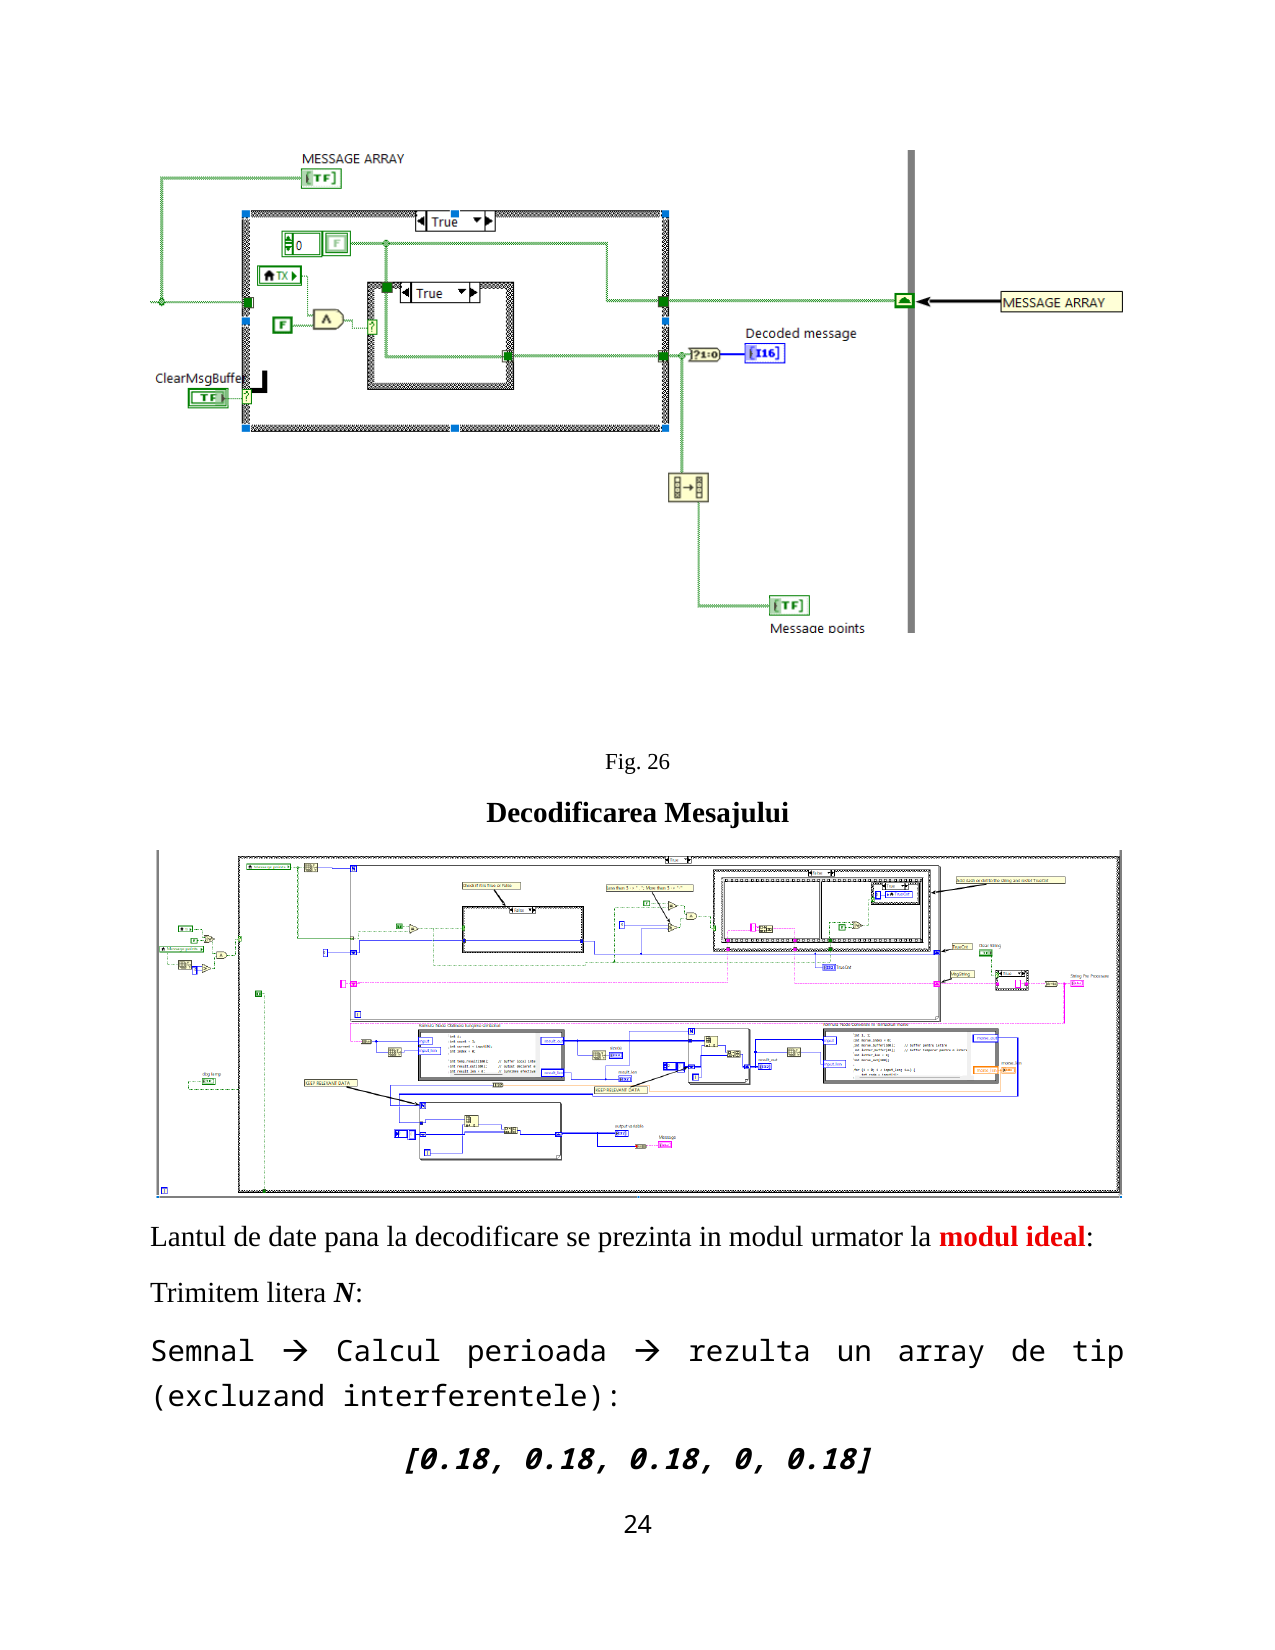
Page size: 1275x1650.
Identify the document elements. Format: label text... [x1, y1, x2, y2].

text Decodificarea Mesajului [150, 795, 1125, 829]
text Fig. 26 [150, 748, 1125, 774]
picture [150, 850, 1125, 1198]
text [0.18, 0.18, 0.18, 0, 0.18] [150, 1438, 1125, 1478]
text Trimitem litera N: [150, 1275, 1125, 1308]
picture [150, 150, 1125, 633]
text Semnal Calcul perioada rezulta un array de tip (excluzand interferentele): [150, 1330, 1125, 1415]
text Lantul de date pana la decodificare se prezinta in modul urmator la modul ideal: [150, 1219, 1125, 1253]
